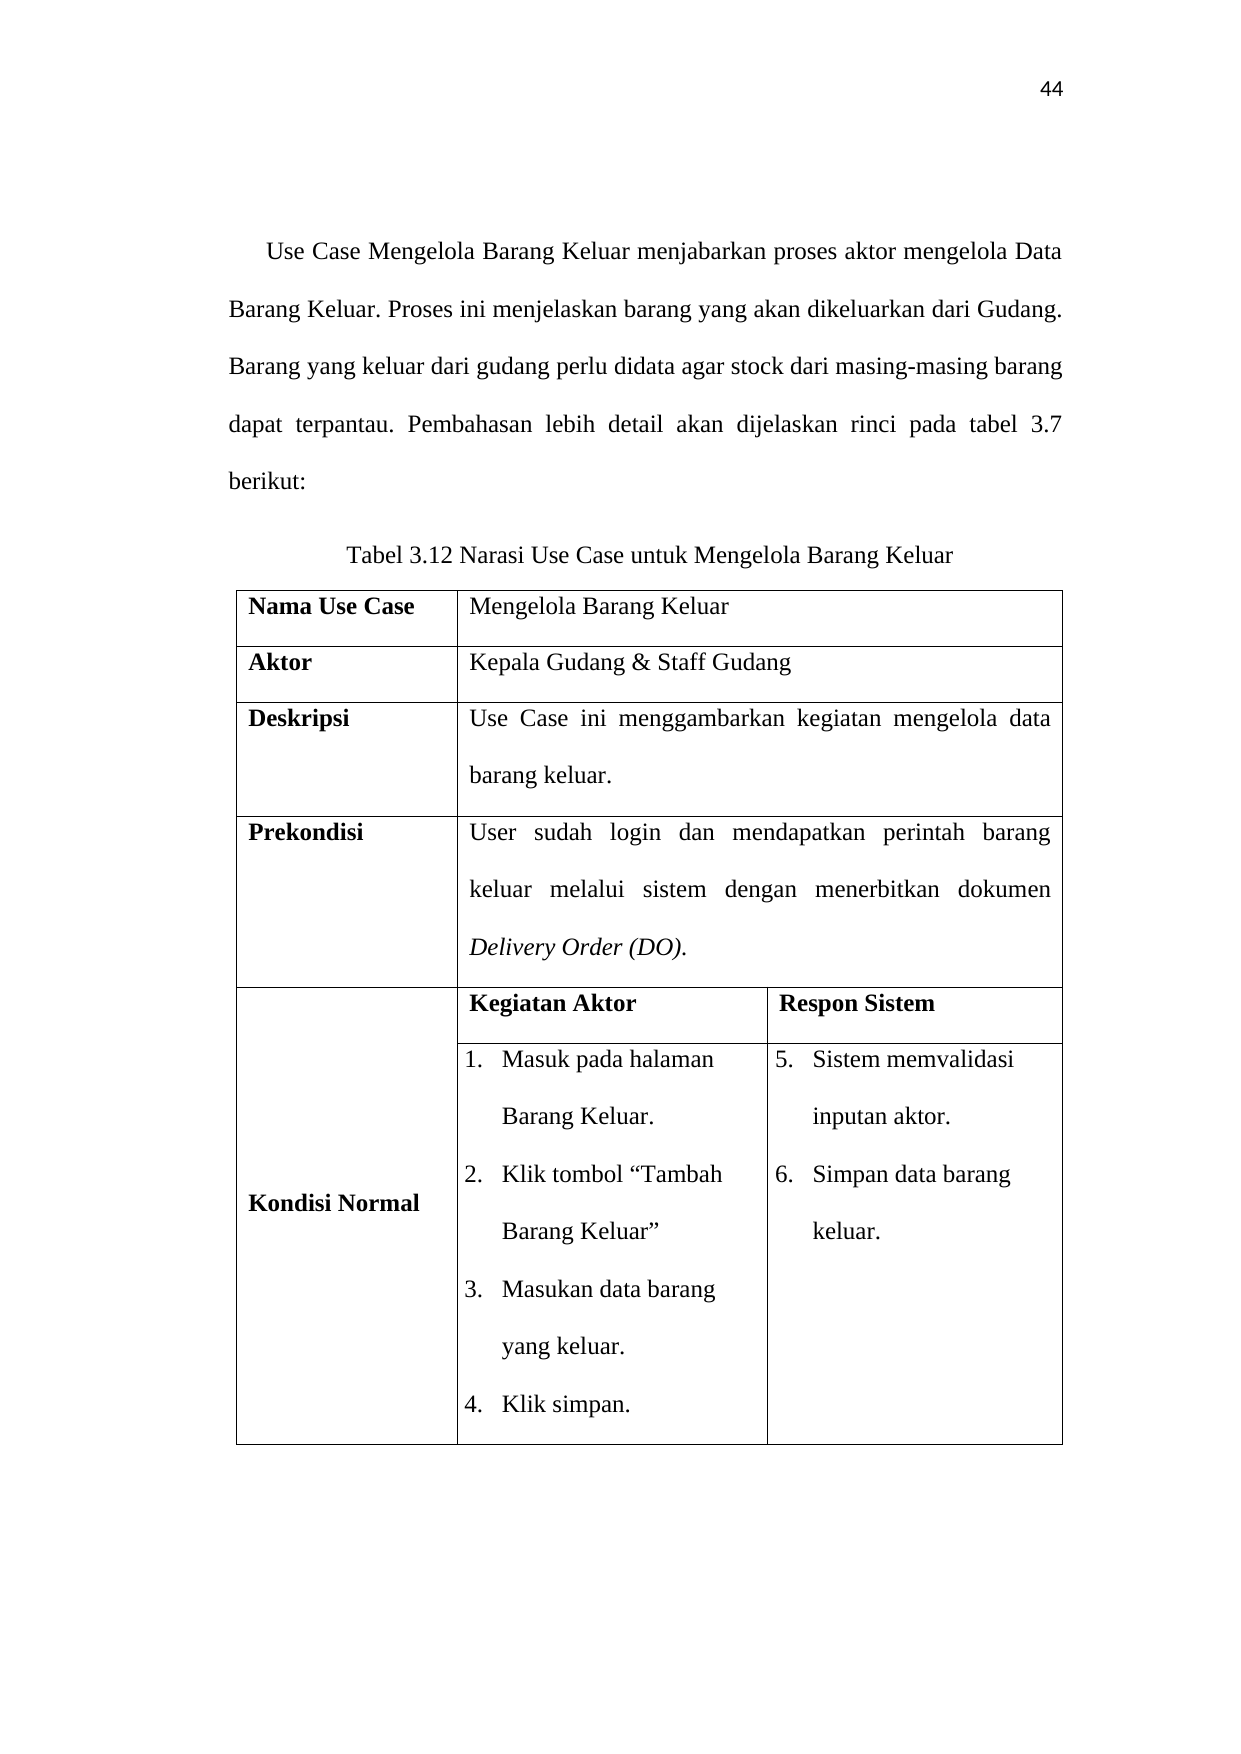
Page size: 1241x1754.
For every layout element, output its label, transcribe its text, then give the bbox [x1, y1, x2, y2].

table_cell Deskripsi [237, 703, 457, 816]
table_cell Kegiatan Aktor [458, 988, 767, 1043]
table_cell Masuk pada halaman Barang Keluar. Klik tombol “Tambah Barang Keluar” Masukan data barang yang keluar. Klik simpan. [458, 1044, 767, 1444]
table_cell Use Case ini menggambarkan kegiatan mengelola data barang keluar. [458, 703, 1062, 816]
table_cell User sudah login dan mendapatkan perintah barang keluar melalui sistem dengan menerbitkan dokumen Delivery Order (DO). [458, 817, 1062, 987]
table_cell Kondisi Normal [237, 988, 457, 1444]
table_header Nama Use Case [237, 591, 457, 646]
text Use Case Mengelola Barang Keluar menjabarkan proses aktor mengelola Data Barang Keluar. Proses ini menjelaskan barang yang akan dikeluarkan dari Gudang. Barang yang keluar dari gudang perlu didata agar stock dari masing-masing barang dapat terpantau. Pembahasan lebih detail akan dijelaskan rinci pada tabel 3.7 berikut: [228, 236, 1063, 495]
table_header Mengelola Barang Keluar [458, 591, 1062, 646]
table_cell Sistem memvalidasi inputan aktor. Simpan data barang keluar. [768, 1044, 1062, 1444]
table_cell Aktor [237, 647, 457, 702]
table_cell Respon Sistem [768, 988, 1062, 1043]
table_cell Prekondisi [237, 817, 457, 987]
table_cell Kepala Gudang & Staff Gudang [458, 647, 1062, 702]
